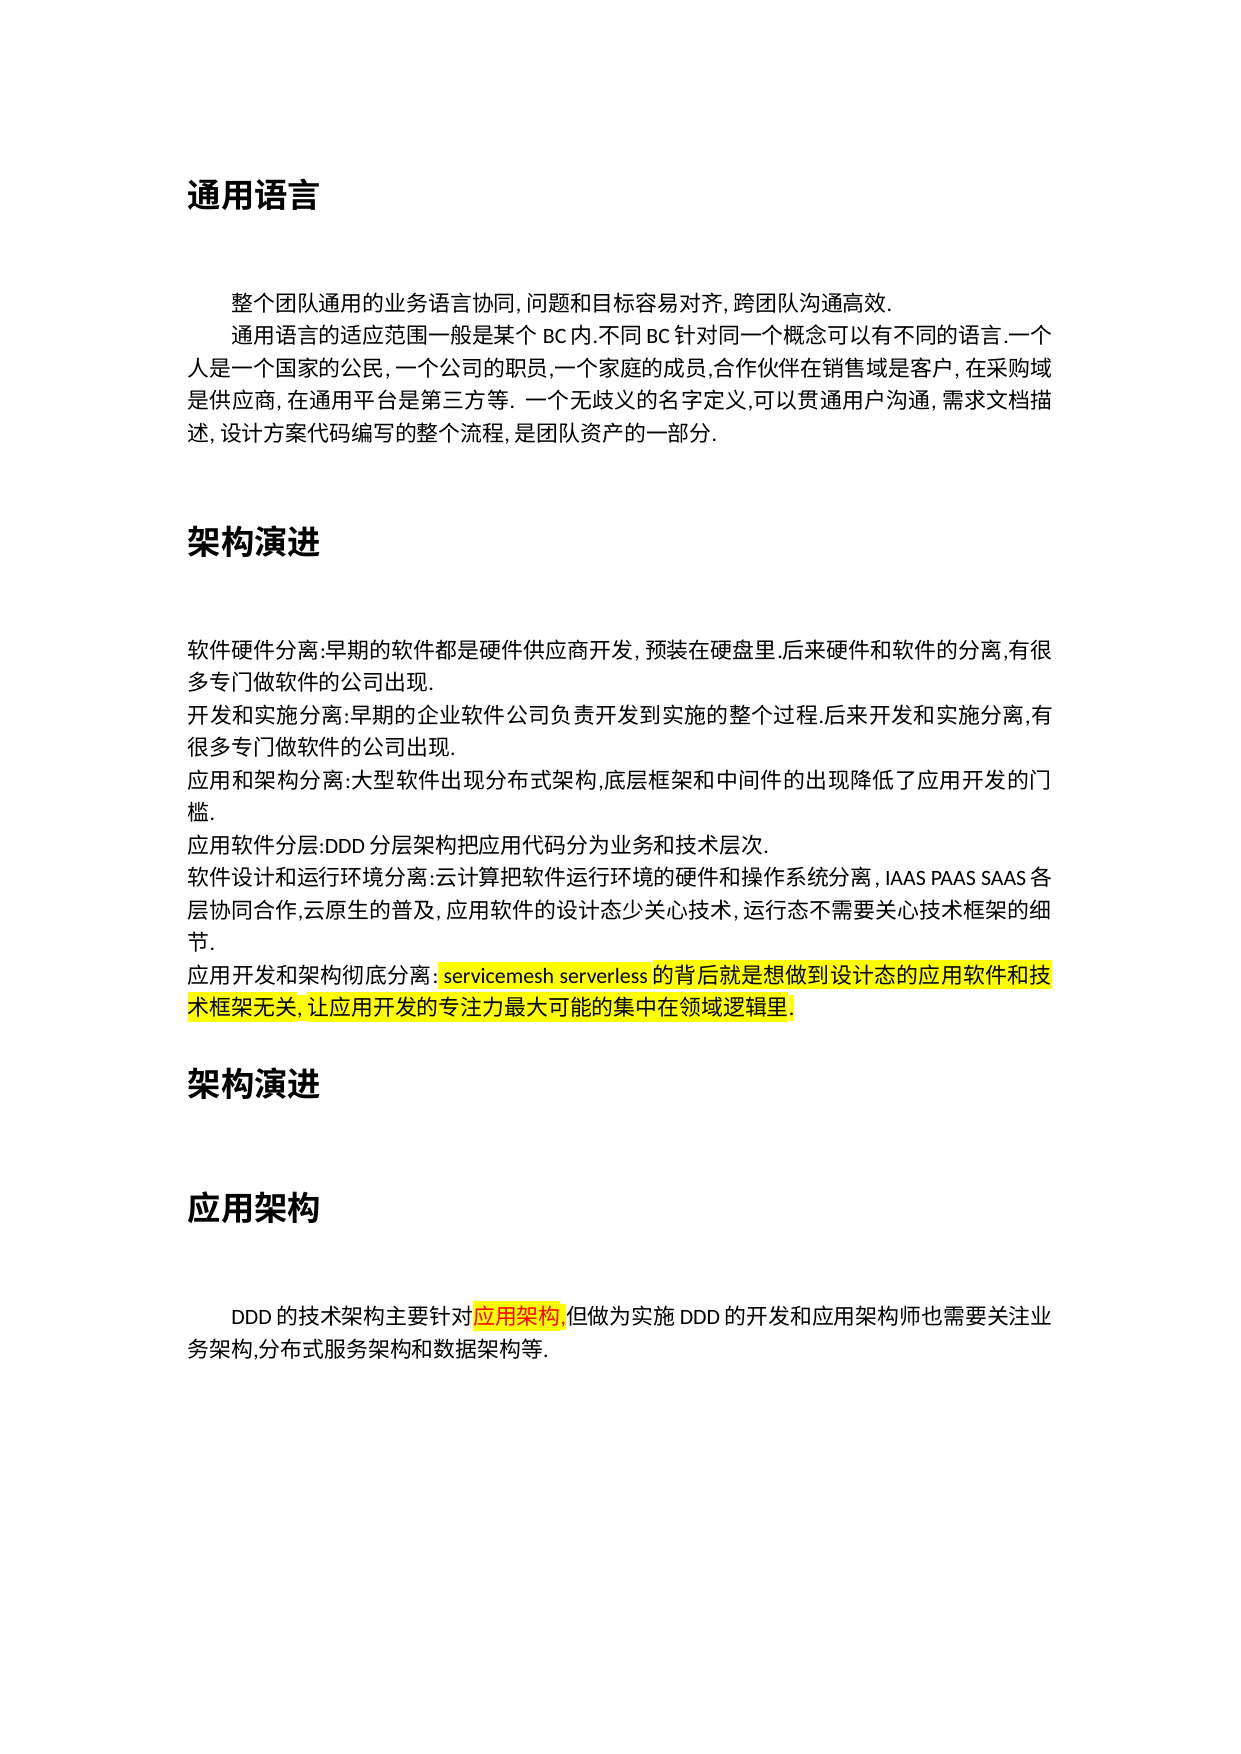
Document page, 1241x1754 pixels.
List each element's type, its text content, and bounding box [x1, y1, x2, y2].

text 整个团队通用的业务语言协同, 问题和目标容易对齐, 跨团队沟通高效. [187, 287, 1053, 319]
text 开发和实施分离:早期的企业软件公司负责开发到实施的整个过程.后来开发和实施分离,有很多专门做软件的公司出现. [187, 698, 1053, 763]
text 应用和架构分离:大型软件出现分布式架构,底层框架和中间件的出现降低了应用开发的门槛. [187, 763, 1053, 828]
subtitle 架构演进 [187, 509, 1053, 574]
text DDD的技术架构主要针对应用架构,但做为实施DDD的开发和应用架构师也需要关注业务架构,分布式服务架构和数据架构等. [187, 1300, 1053, 1365]
subtitle 通用语言 [187, 162, 1053, 227]
text 软件硬件分离:早期的软件都是硬件供应商开发, 预装在硬盘里.后来硬件和软件的分离,有很多专门做软件的公司出现. [187, 633, 1053, 698]
text 应用软件分层:DDD分层架构把应用代码分为业务和技术层次. [187, 828, 1053, 861]
subtitle 应用架构 [187, 1175, 1053, 1240]
text 通用语言的适应范围一般是某个BC内.不同BC针对同一个概念可以有不同的语言.一个人是一个国家的公民, 一个公司的职员,一个家庭的成员,合作伙伴在销售域是客户, 在采购域是供应商, 在通用平台是第三方等. 一个无歧义的名字定义,可以贯通用户沟通, 需求文档描述, 设计方案代码编写的整个流程, 是团队资产的一部分. [187, 319, 1053, 449]
subtitle 架构演进 [187, 1051, 1053, 1116]
text 应用开发和架构彻底分离: servicemesh serverless的背后就是想做到设计态的应用软件和技术框架无关, 让应用开发的专注力最大可能的集中在领域逻辑里. [187, 958, 1053, 1023]
text 软件设计和运行环境分离:云计算把软件运行环境的硬件和操作系统分离, IAAS PAAS SAAS各层协同合作,云原生的普及, 应用软件的设计态少关心技术, 运行态不需要关心技术框架的细节. [187, 861, 1053, 958]
